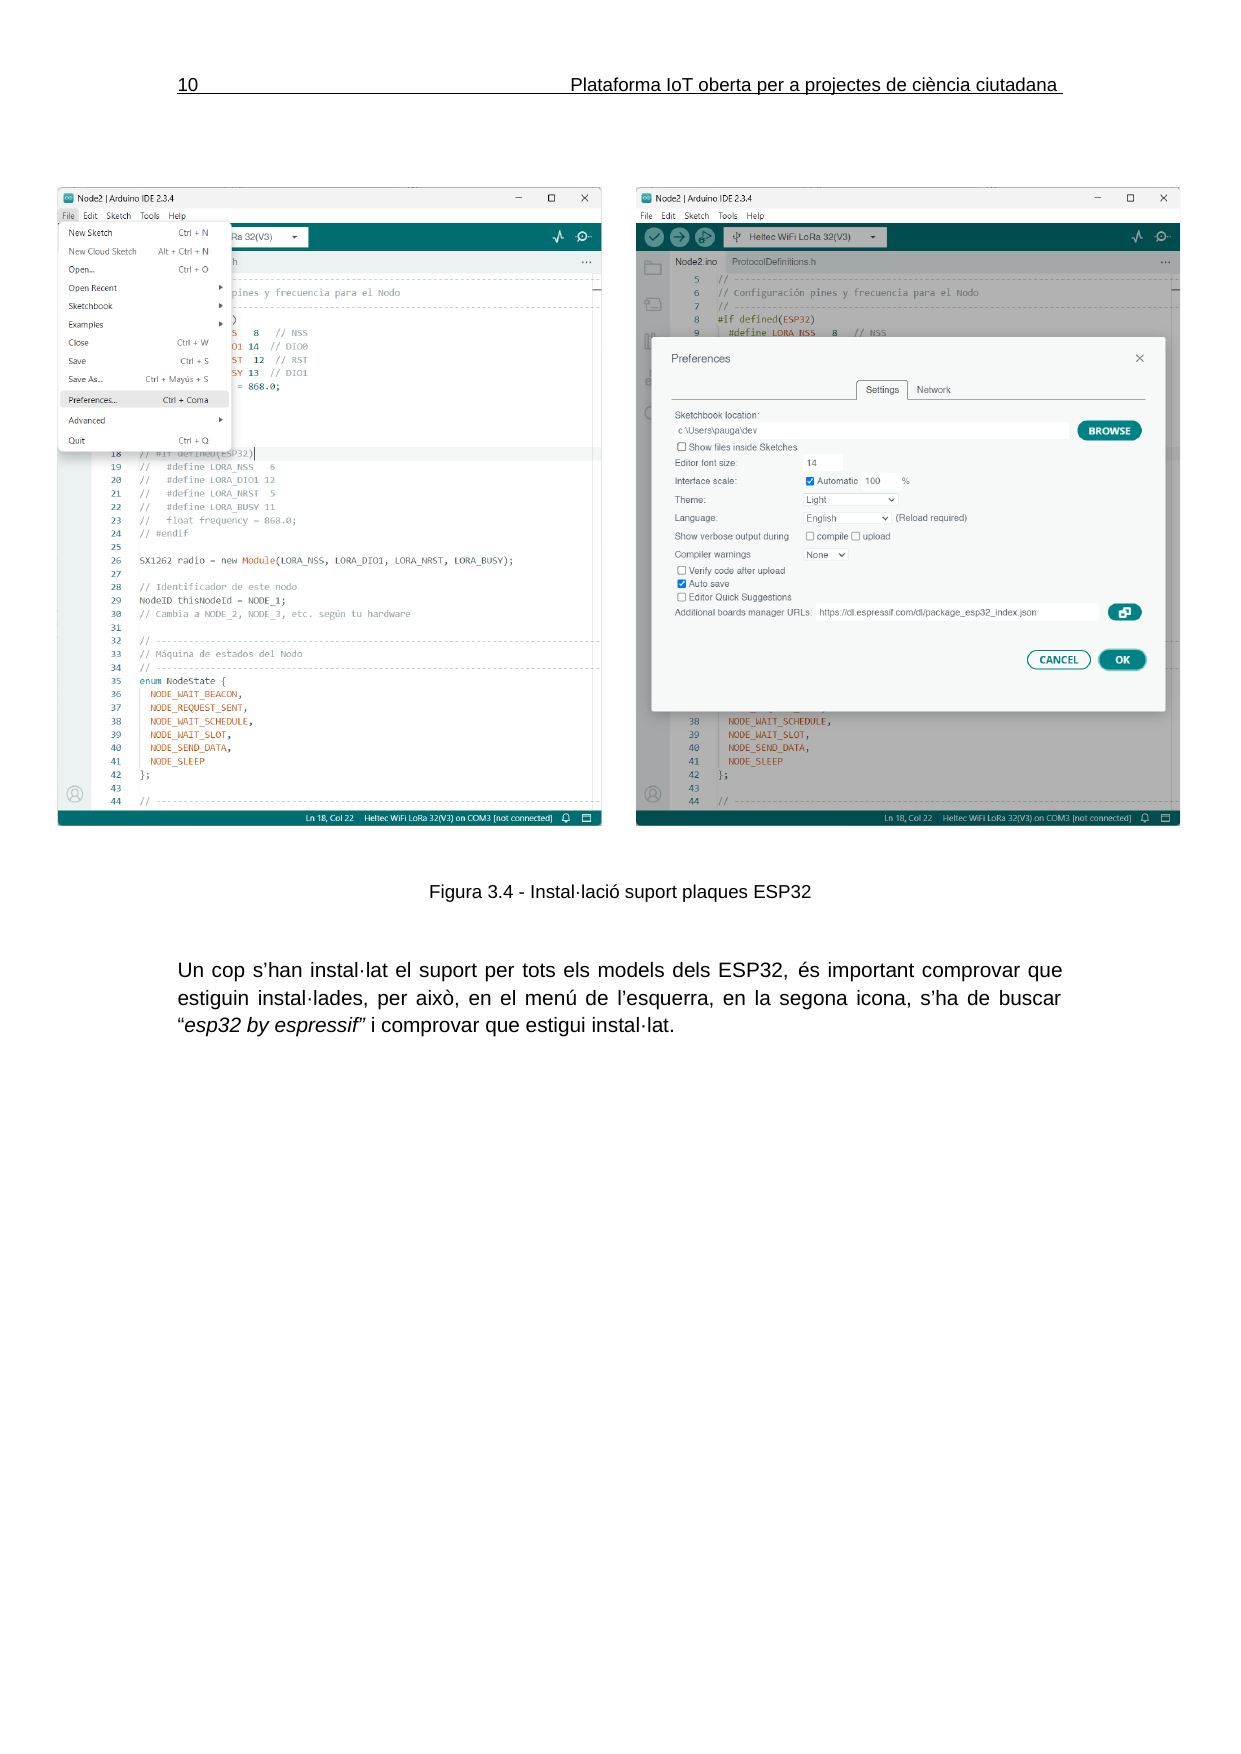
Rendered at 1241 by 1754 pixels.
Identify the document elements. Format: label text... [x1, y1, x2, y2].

table_header [618, 175, 1198, 868]
table_header [42, 175, 618, 868]
text Un cop s’han instal·lat el suport per tots els models dels ESP32, és important comprovar que estiguin instal·lades, per això, en el menú de l’esquerra, en la segona icona, s’ha de buscar “esp32 by espressif” i comprovar que estigui instal·lat. [177, 958, 1063, 1037]
picture [57, 187, 602, 826]
picture [636, 187, 1181, 826]
